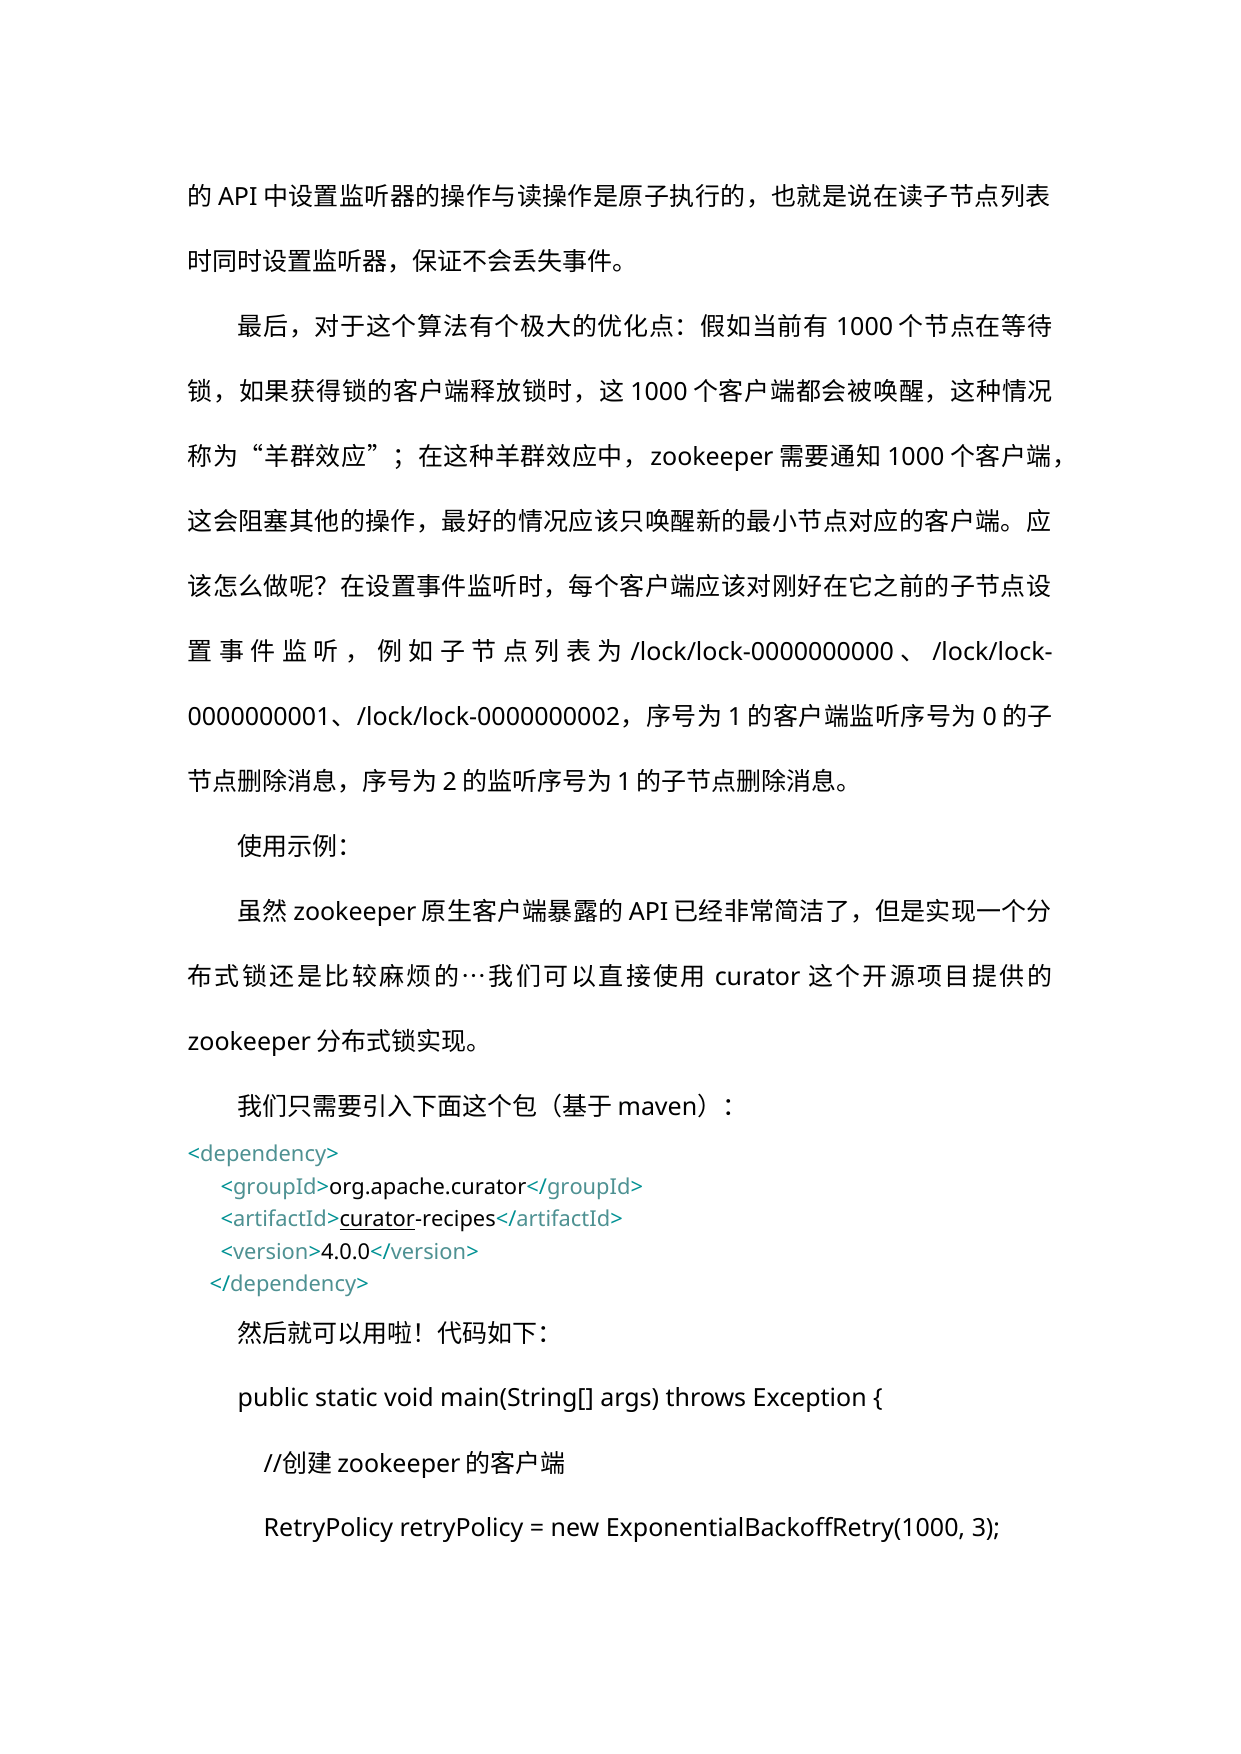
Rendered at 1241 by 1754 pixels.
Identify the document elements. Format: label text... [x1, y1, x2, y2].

text </dependency> [187, 1267, 1053, 1299]
text <groupId>org.apache.curator</groupId> [187, 1169, 1053, 1202]
list public static void main(String[] args) throws Exception { [187, 1364, 1053, 1429]
list 虽然zookeeper原生客户端暴露的API已经非常简洁了，但是实现一个分布式锁还是比较麻烦的…我们可以直接使用curator这个开源项目提供的zookeeper分布式锁实现。 [187, 877, 1053, 1072]
list 最后，对于这个算法有个极大的优化点：假如当前有1000个节点在等待锁，如果获得锁的客户端释放锁时，这1000个客户端都会被唤醒，这种情况称为“羊群效应”；在这种羊群效应中，zookeeper需要通知1000个客户端，这会阻塞其他的操作，最好的情况应该只唤醒新的最小节点对应的客户端。应该怎么做呢？在设置事件监听时，每个客户端应该对刚好在它之前的子节点设置事件监听，例如子节点列表为/lock/lock-0000000000、/lock/lock-0000000001、/lock/lock-0000000002，序号为1的客户端监听序号为0的子节点删除消息，序号为2的监听序号为1的子节点删除消息。 [187, 292, 1053, 812]
text <dependency> [187, 1137, 1053, 1169]
list //创建zookeeper的客户端 [187, 1429, 1053, 1494]
text <artifactId>curator-recipes</artifactId> [187, 1202, 1053, 1234]
list 然后就可以用啦！代码如下： [187, 1299, 1053, 1364]
text <version>4.0.0</version> [187, 1234, 1053, 1267]
list RetryPolicy retryPolicy = new ExponentialBackoffRetry(1000, 3); [187, 1494, 1053, 1559]
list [187, 162, 1053, 292]
list 我们只需要引入下面这个包（基于maven）： [187, 1072, 1053, 1137]
list 使用示例： [187, 812, 1053, 877]
